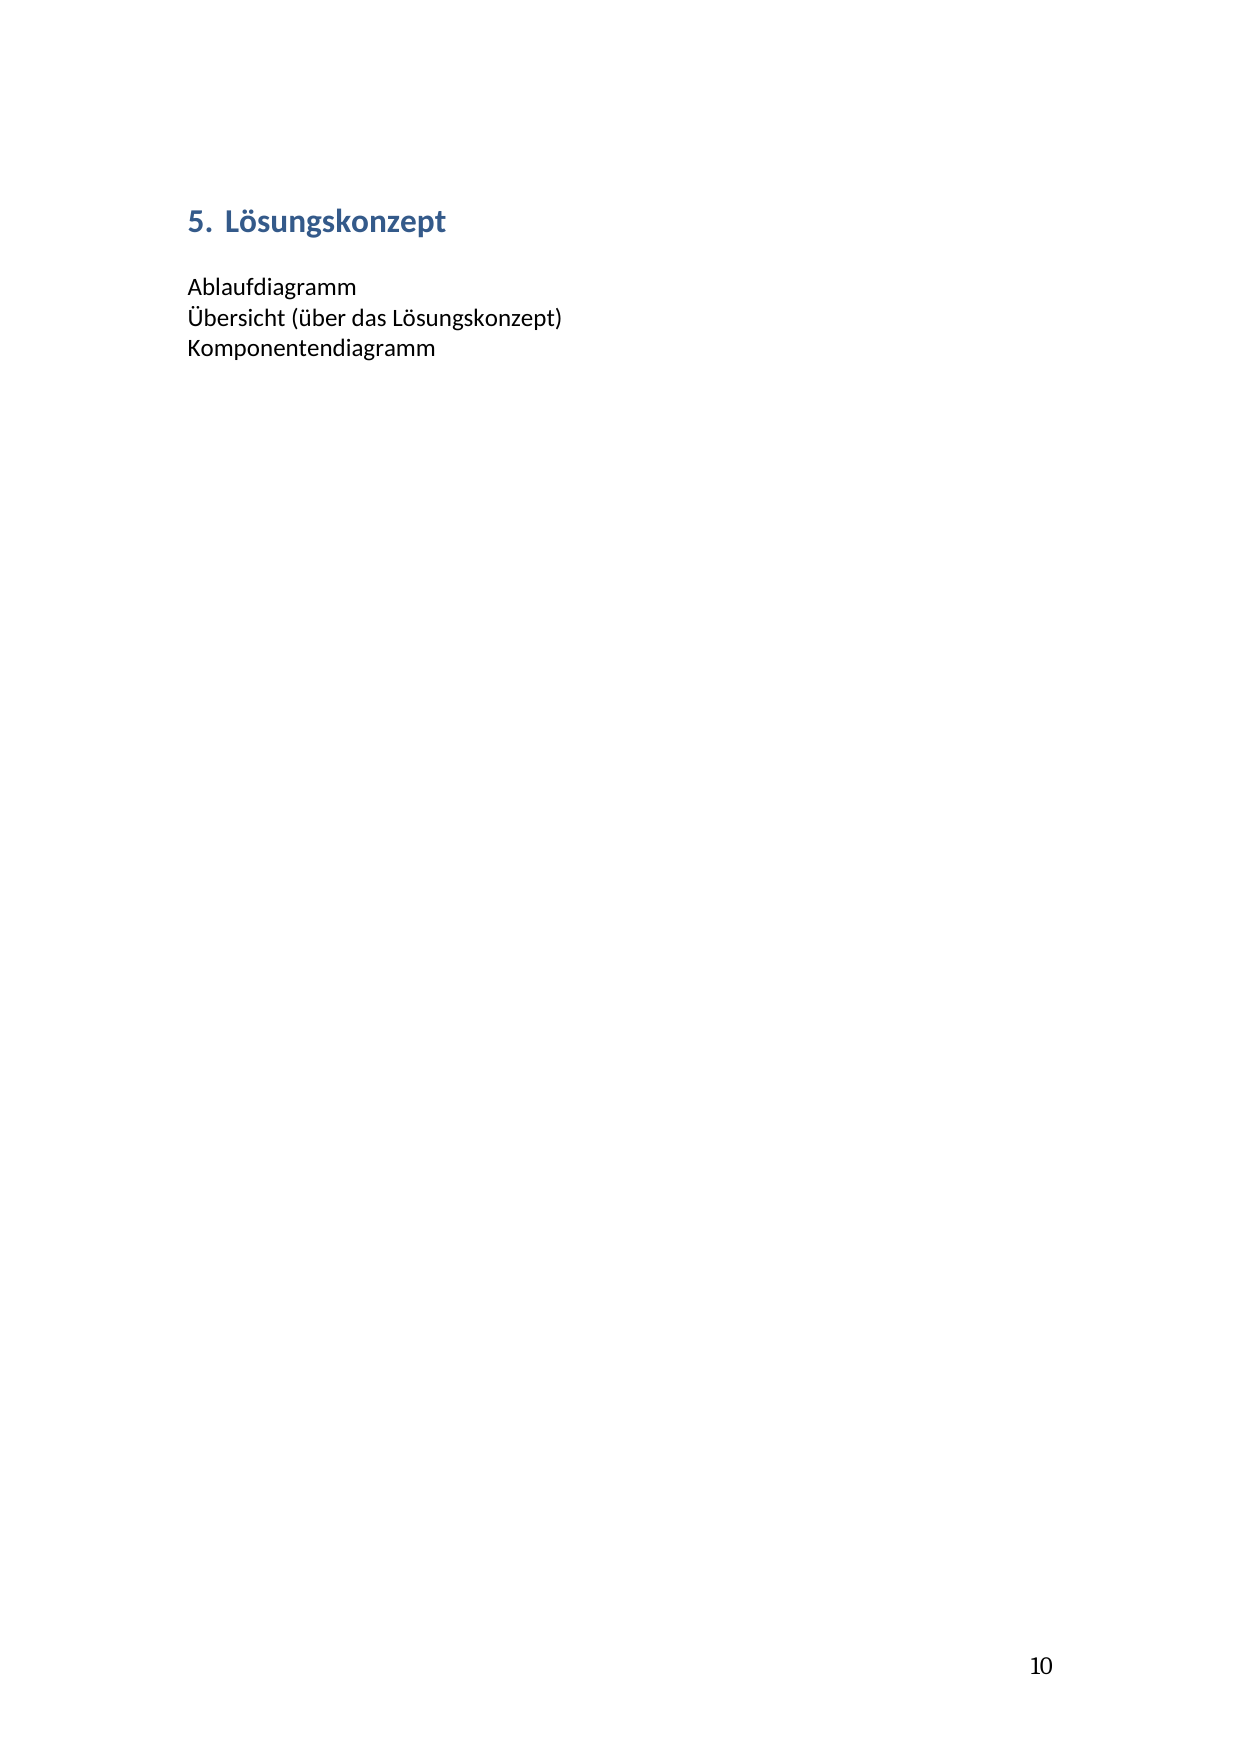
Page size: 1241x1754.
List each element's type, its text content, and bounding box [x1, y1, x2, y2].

text Übersicht (über das Lösungskonzept) [187, 302, 1053, 332]
text Ablaufdiagramm [187, 271, 1053, 302]
subtitle Lösungskonzept [187, 200, 1053, 241]
text Komponentendiagramm [187, 332, 1053, 363]
